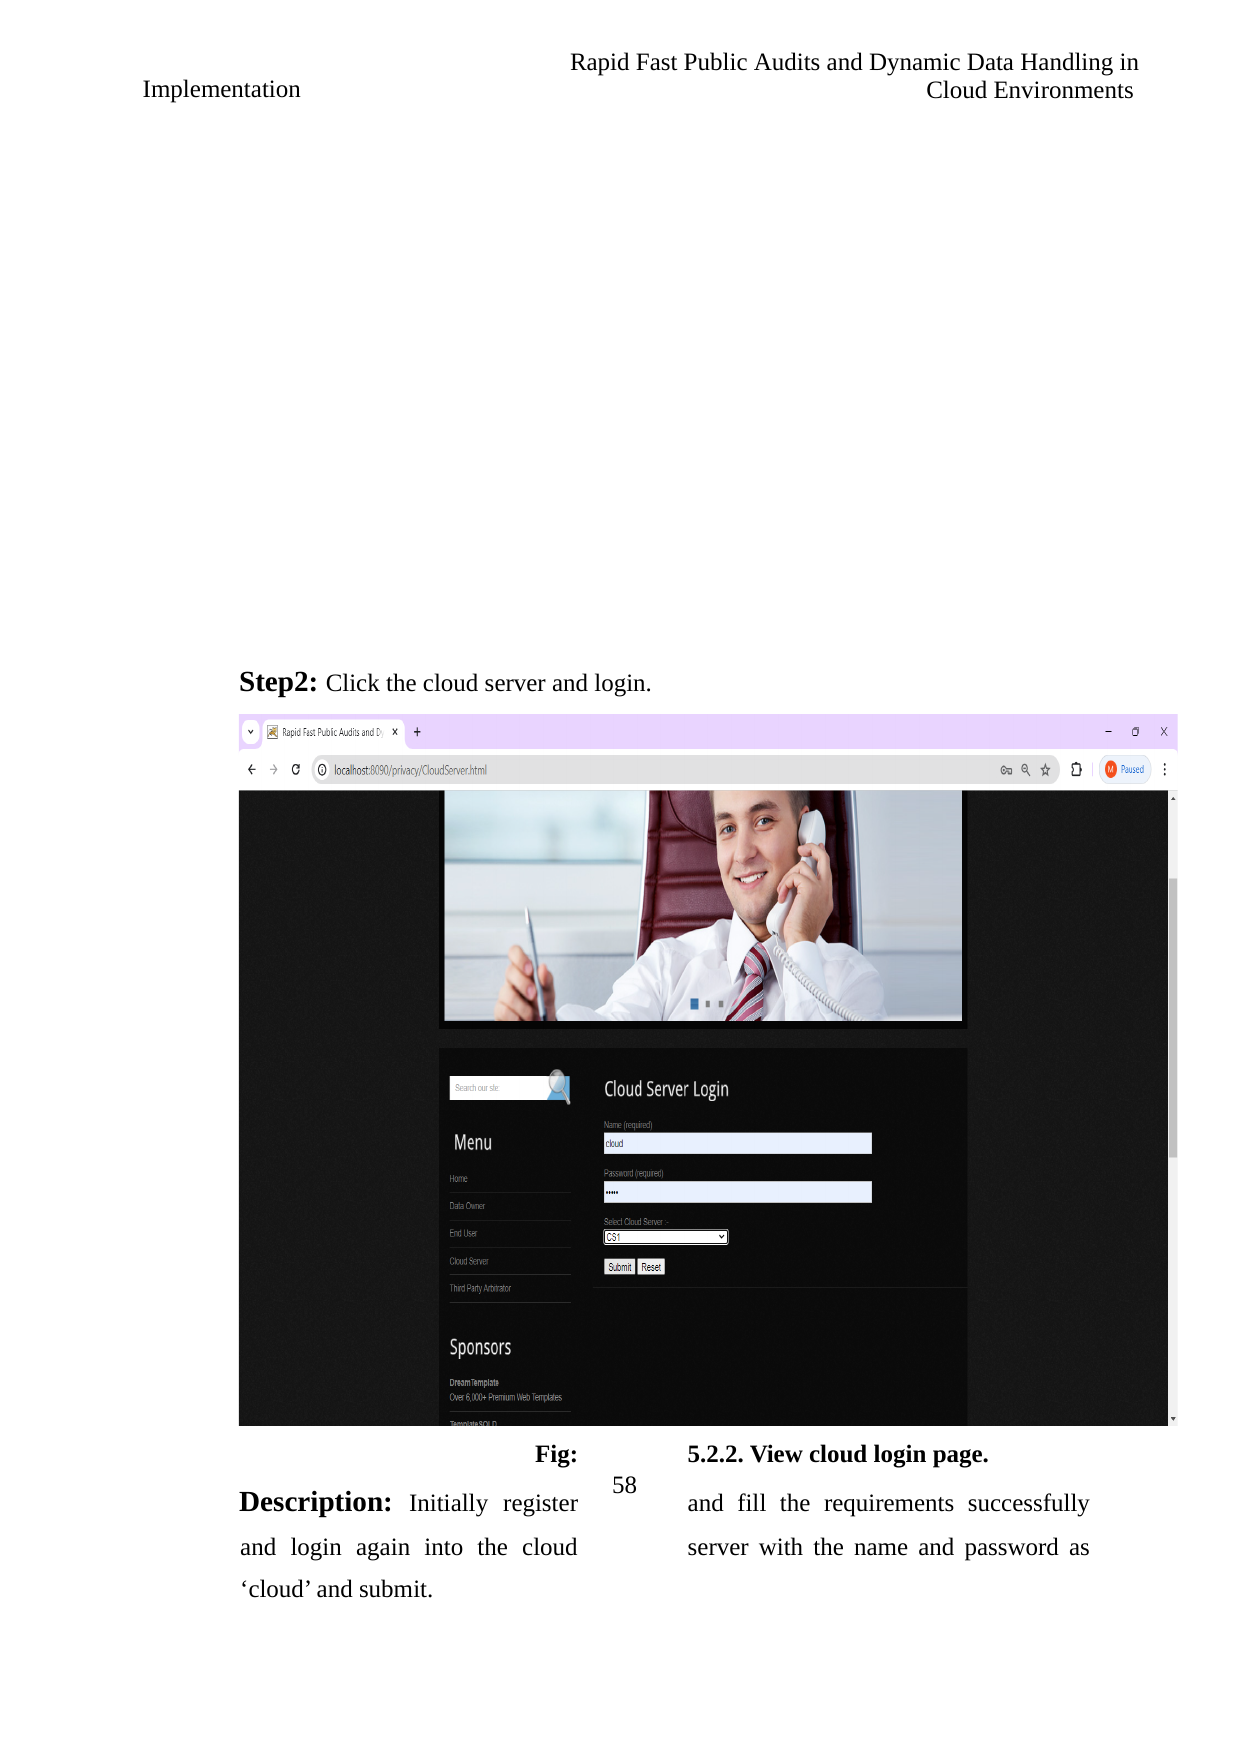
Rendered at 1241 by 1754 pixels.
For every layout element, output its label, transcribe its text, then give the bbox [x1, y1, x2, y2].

text Fig: 5.2.2. View cloud login page. [239, 1439, 1090, 1468]
text Step2: Click the cloud server and login. [239, 664, 1090, 698]
picture [238, 714, 1178, 1426]
text Description: Initially register and fill the requirements successfully and login again into the cloud server with the name and password as ‘cloud’ and submit. [669, 1484, 1090, 1603]
text Description: Initially register and fill the requirements successfully and login again into the cloud server with the name and password as ‘cloud’ and submit. [239, 1484, 597, 1603]
